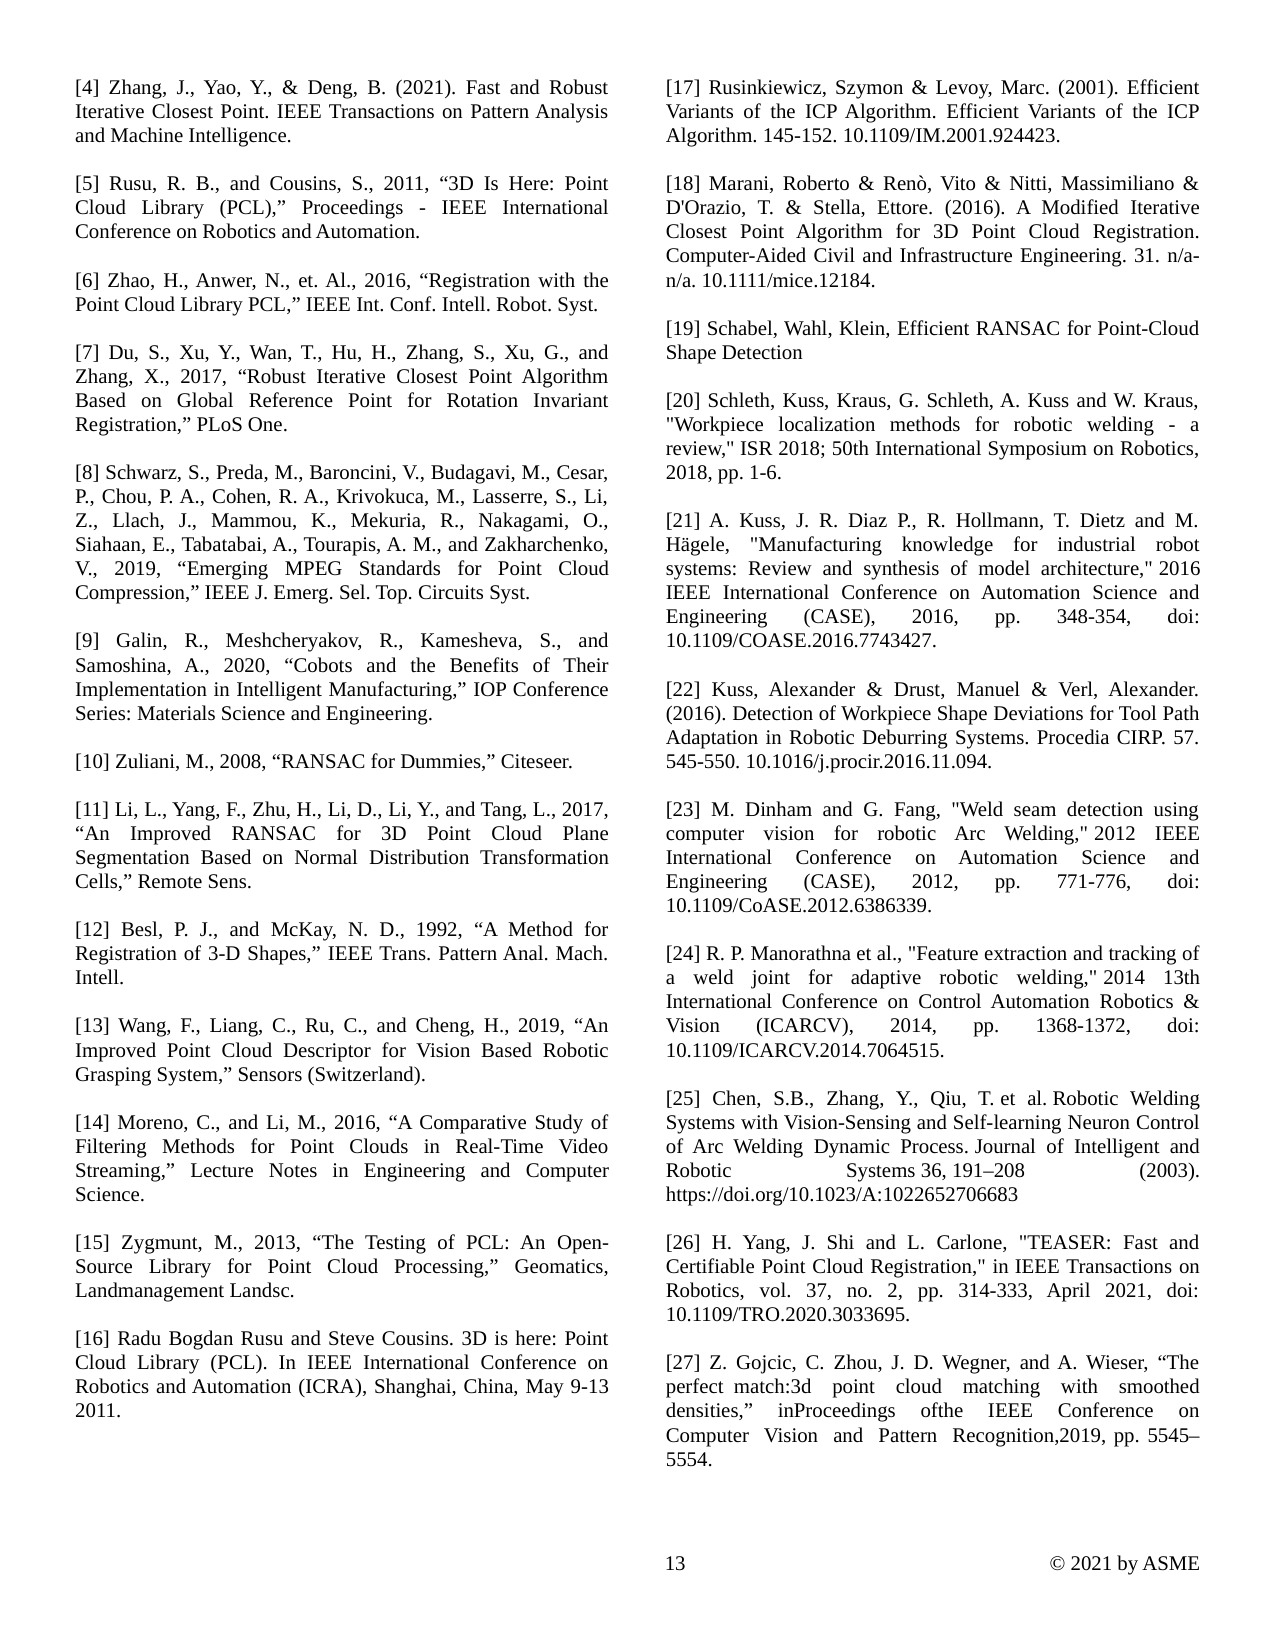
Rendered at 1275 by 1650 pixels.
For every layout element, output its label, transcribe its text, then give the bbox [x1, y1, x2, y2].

text [15] Zygmunt, M., 2013, “The Testing of PCL: An Open-Source Library for Point Cloud Processing,” Geomatics, Landmanagement Landsc. [75, 1230, 609, 1302]
text [18] Marani, Roberto & Renò, Vito & Nitti, Massimiliano & D'Orazio, T. & Stella, Ettore. (2016). A Modified Iterative Closest Point Algorithm for 3D Point Cloud Registration. Computer-Aided Civil and Infrastructure Engineering. 31. n/a-n/a. 10.1111/mice.12184. [666, 171, 1200, 292]
text [23] M. Dinham and G. Fang, "Weld seam detection using computer vision for robotic Arc Welding," 2012 IEEE International Conference on Automation Science and Engineering (CASE), 2012, pp. 771-776, doi: 10.1109/CoASE.2012.6386339. [666, 797, 1200, 917]
text [21] A. Kuss, J. R. Diaz P., R. Hollmann, T. Dietz and M. Hägele, "Manufacturing knowledge for industrial robot systems: Review and synthesis of model architecture," 2016 IEEE International Conference on Automation Science and Engineering (CASE), 2016, pp. 348-354, doi: 10.1109/COASE.2016.7743427. [666, 508, 1200, 652]
text [14] Moreno, C., and Li, M., 2016, “A Comparative Study of Filtering Methods for Point Clouds in Real-Time Video Streaming,” Lecture Notes in Engineering and Computer Science. [75, 1110, 609, 1206]
text [13] Wang, F., Liang, C., Ru, C., and Cheng, H., 2019, “An Improved Point Cloud Descriptor for Vision Based Robotic Grasping System,” Sensors (Switzerland). [75, 1013, 609, 1086]
text [24] R. P. Manorathna et al., "Feature extraction and tracking of a weld joint for adaptive robotic welding," 2014 13th International Conference on Control Automation Robotics & Vision (ICARCV), 2014, pp. 1368-1372, doi: 10.1109/ICARCV.2014.7064515. [666, 941, 1200, 1062]
text [20] Schleth, Kuss, Kraus, G. Schleth, A. Kuss and W. Kraus, "Workpiece localization methods for robotic welding - a review," ISR 2018; 50th International Symposium on Robotics, 2018, pp. 1-6. [666, 388, 1200, 484]
text [16] Radu Bogdan Rusu and Steve Cousins. 3D is here: Point Cloud Library (PCL). In IEEE International Conference on Robotics and Automation (ICRA), Shanghai, China, May 9-13 2011. [75, 1326, 609, 1422]
text [17] Rusinkiewicz, Szymon & Levoy, Marc. (2001). Efficient Variants of the ICP Algorithm. Efficient Variants of the ICP Algorithm. 145-152. 10.1109/IM.2001.924423. [666, 75, 1200, 147]
text [26] H. Yang, J. Shi and L. Carlone, "TEASER: Fast and Certifiable Point Cloud Registration," in IEEE Transactions on Robotics, vol. 37, no. 2, pp. 314-333, April 2021, doi: 10.1109/TRO.2020.3033695. [666, 1230, 1200, 1326]
text [6] Zhao, H., Anwer, N., et. Al., 2016, “Registration with the Point Cloud Library PCL,” IEEE Int. Conf. Intell. Robot. Syst. [75, 267, 609, 316]
text [8] Schwarz, S., Preda, M., Baroncini, V., Budagavi, M., Cesar, P., Chou, P. A., Cohen, R. A., Krivokuca, M., Lasserre, S., Li, Z., Llach, J., Mammou, K., Mekuria, R., Nakagami, O., Siahaan, E., Tabatabai, A., Tourapis, A. M., and Zakharchenko, V., 2019, “Emerging MPEG Standards for Point Cloud Compression,” IEEE J. Emerg. Sel. Top. Circuits Syst. [75, 460, 609, 604]
text [27] Z. Gojcic, C. Zhou, J. D. Wegner, and A. Wieser, “The perfect match:3d point cloud matching with smoothed densities,” inProceedings ofthe IEEE Conference on Computer Vision and Pattern Recognition,2019, pp. 5545–5554. [666, 1350, 1200, 1471]
text [25] Chen, S.B., Zhang, Y., Qiu, T. et al. Robotic Welding Systems with Vision-Sensing and Self-learning Neuron Control of Arc Welding Dynamic Process. Journal of Intelligent and Robotic Systems 36, 191–208 (2003). https://doi.org/10.1023/A:1022652706683 [666, 1086, 1200, 1206]
text [7] Du, S., Xu, Y., Wan, T., Hu, H., Zhang, S., Xu, G., and Zhang, X., 2017, “Robust Iterative Closest Point Algorithm Based on Global Reference Point for Rotation Invariant Registration,” PLoS One. [75, 340, 609, 436]
text [10] Zuliani, M., 2008, “RANSAC for Dummies,” Citeseer. [75, 749, 609, 773]
text [19] Schabel, Wahl, Klein, Efficient RANSAC for Point-Cloud Shape Detection [666, 316, 1200, 364]
text [4] Zhang, J., Yao, Y., & Deng, B. (2021). Fast and Robust Iterative Closest Point. IEEE Transactions on Pattern Analysis and Machine Intelligence. [75, 75, 609, 147]
text [22] Kuss, Alexander & Drust, Manuel & Verl, Alexander. (2016). Detection of Workpiece Shape Deviations for Tool Path Adaptation in Robotic Deburring Systems. Procedia CIRP. 57. 545-550. 10.1016/j.procir.2016.11.094. [666, 677, 1200, 773]
text [11] Li, L., Yang, F., Zhu, H., Li, D., Li, Y., and Tang, L., 2017, “An Improved RANSAC for 3D Point Cloud Plane Segmentation Based on Normal Distribution Transformation Cells,” Remote Sens. [75, 797, 609, 893]
text [12] Besl, P. J., and McKay, N. D., 1992, “A Method for Registration of 3-D Shapes,” IEEE Trans. Pattern Anal. Mach. Intell. [75, 917, 609, 989]
text [9] Galin, R., Meshcheryakov, R., Kamesheva, S., and Samoshina, A., 2020, “Cobots and the Benefits of Their Implementation in Intelligent Manufacturing,” IOP Conference Series: Materials Science and Engineering. [75, 628, 609, 725]
text [5] Rusu, R. B., and Cousins, S., 2011, “3D Is Here: Point Cloud Library (PCL),” Proceedings - IEEE International Conference on Robotics and Automation. [75, 171, 609, 243]
